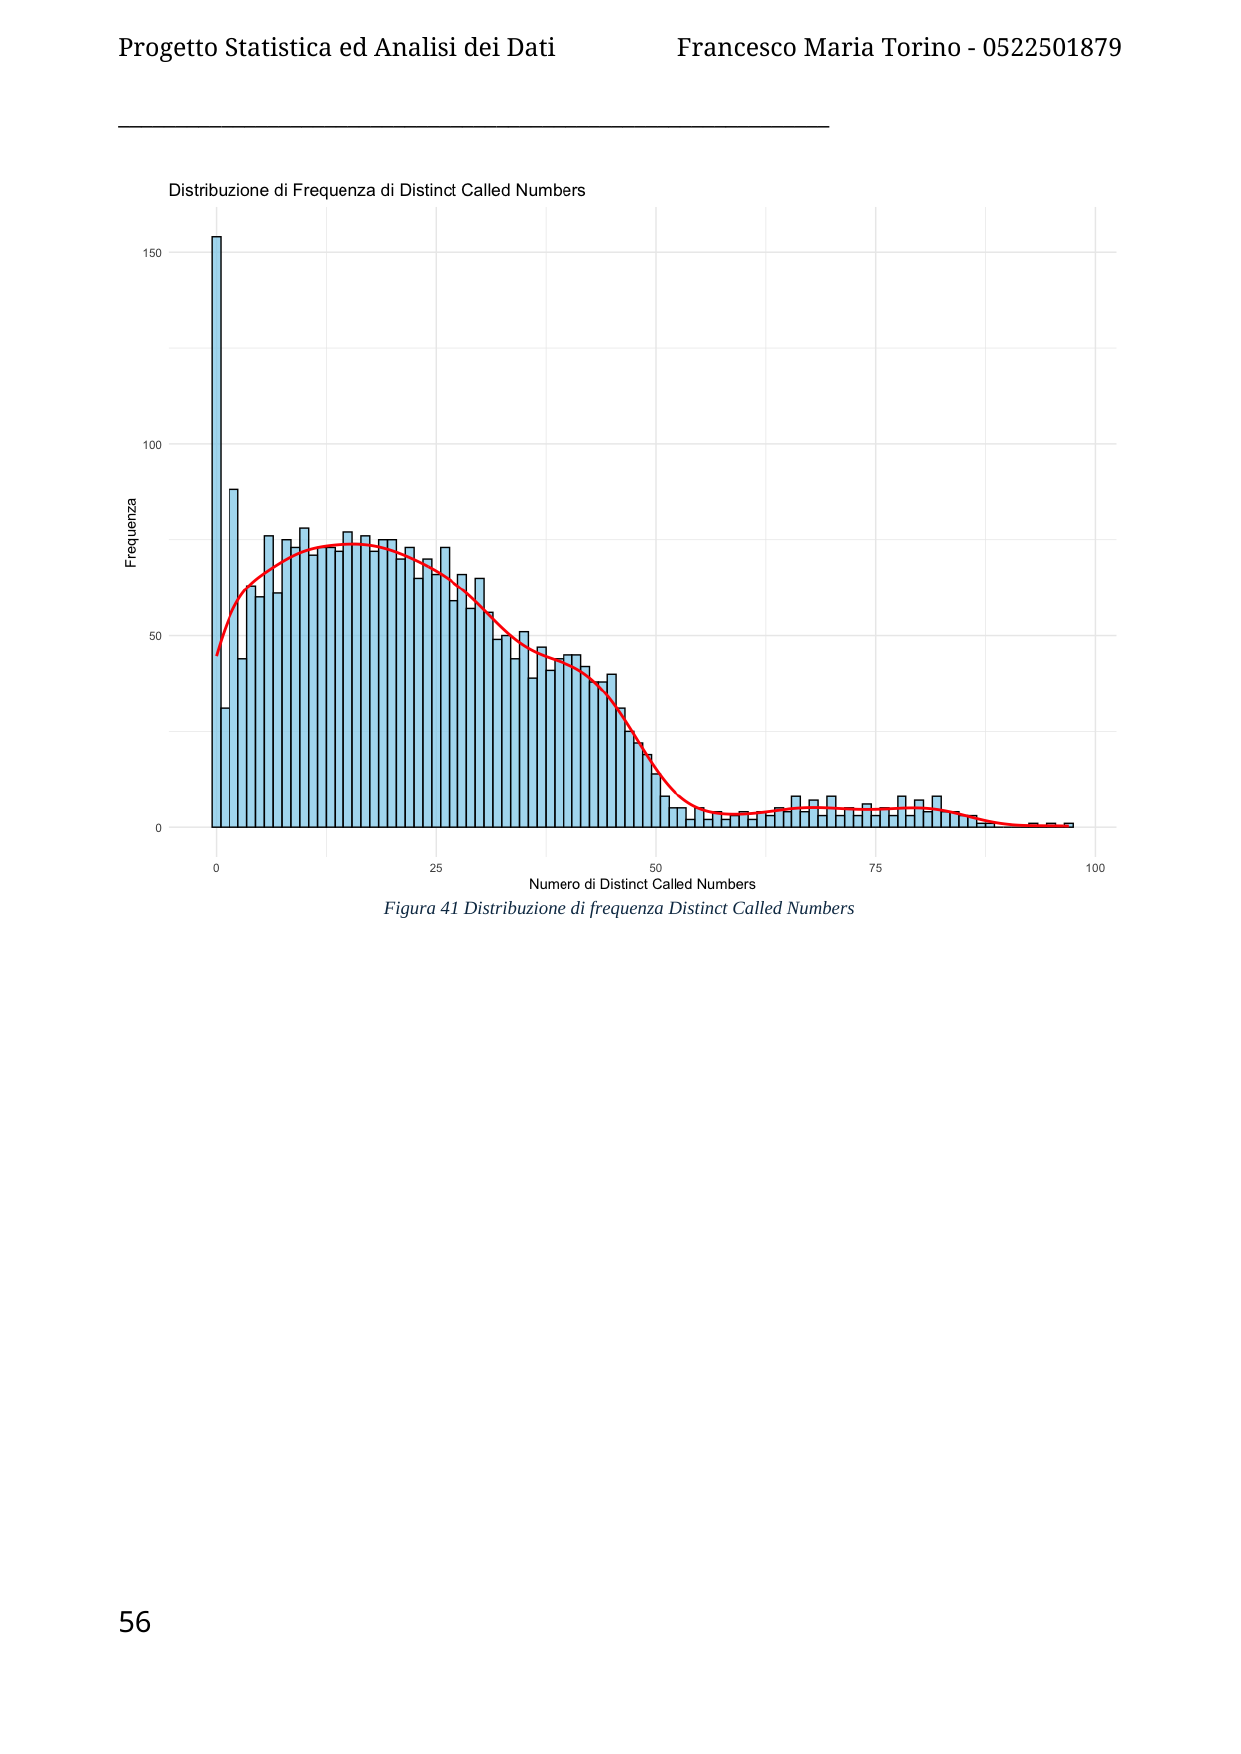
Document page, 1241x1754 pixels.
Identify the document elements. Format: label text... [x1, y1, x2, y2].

text Figura 41 Distribuzione di frequenza Distinct Called Numbers [118, 898, 1122, 919]
picture [118, 176, 1123, 898]
